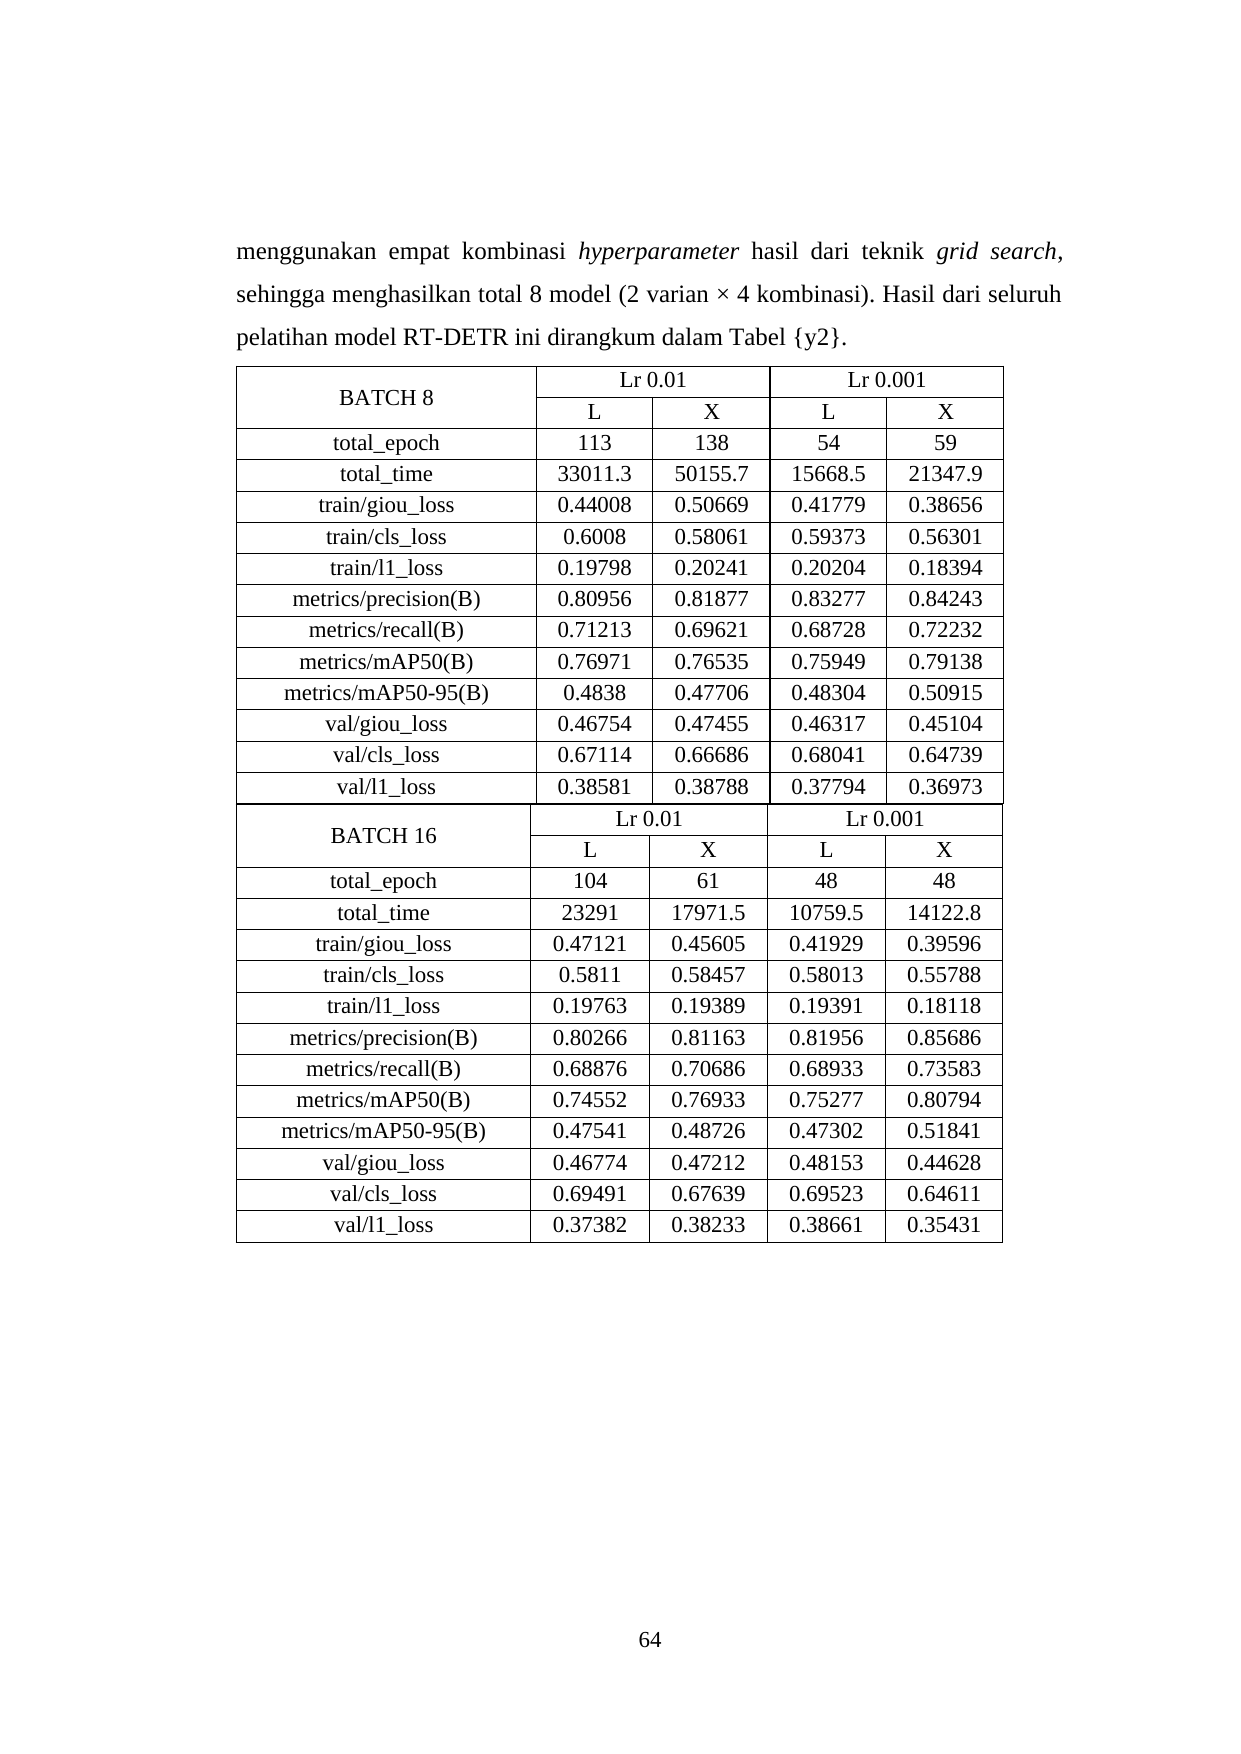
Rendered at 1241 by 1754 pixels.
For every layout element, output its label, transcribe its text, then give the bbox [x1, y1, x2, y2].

table_cell 0.38656 [887, 492, 1003, 522]
table_cell 48 [768, 868, 885, 898]
table_cell 0.80956 [537, 585, 652, 616]
table_cell 0.64739 [887, 742, 1003, 772]
table_cell val/l1_loss [237, 1211, 530, 1242]
table_cell metrics/precision(B) [237, 585, 536, 616]
table_cell 0.68728 [771, 617, 886, 647]
table_cell 15668.5 [771, 460, 886, 491]
table_cell X [886, 836, 1002, 867]
table_cell metrics/recall(B) [237, 1055, 530, 1085]
table_header BATCH 16 [237, 805, 530, 867]
table_cell 0.69523 [768, 1180, 885, 1210]
table_cell 0.75277 [768, 1086, 885, 1117]
table_cell val/cls_loss [237, 742, 536, 772]
table_cell 0.68041 [771, 742, 886, 772]
table_cell 0.19798 [537, 554, 652, 584]
table_cell 0.64611 [886, 1180, 1002, 1210]
table_cell val/giou_loss [237, 710, 536, 741]
table_cell 0.81163 [650, 1024, 767, 1054]
table_cell 59 [887, 429, 1003, 459]
table_cell 0.37794 [771, 773, 886, 803]
table_cell 0.36973 [887, 773, 1003, 803]
table_cell 0.37382 [531, 1211, 649, 1242]
table_cell 0.83277 [771, 585, 886, 616]
table_cell 0.45605 [650, 930, 767, 960]
table_cell 0.67639 [650, 1180, 767, 1210]
table_cell 0.70686 [650, 1055, 767, 1085]
table_cell 0.67114 [537, 742, 652, 772]
table_cell 0.48304 [771, 679, 886, 709]
table_cell 0.73583 [886, 1055, 1002, 1085]
table_cell 54 [771, 429, 886, 459]
table_cell 0.69491 [531, 1180, 649, 1210]
table_cell metrics/mAP50(B) [237, 648, 536, 678]
table_cell 0.47302 [768, 1118, 885, 1148]
table_cell 138 [653, 429, 769, 459]
table_cell 48 [886, 868, 1002, 898]
table_cell 0.6008 [537, 523, 652, 553]
table_cell 0.38233 [650, 1211, 767, 1242]
table_cell train/cls_loss [237, 523, 536, 553]
table_cell 0.46774 [531, 1149, 649, 1179]
table_cell 0.38788 [653, 773, 769, 803]
table_header Lr 0.01 [531, 805, 767, 835]
table_cell X [653, 398, 769, 428]
table_cell 0.47212 [650, 1149, 767, 1179]
table_cell val/cls_loss [237, 1180, 530, 1210]
table_cell 0.80266 [531, 1024, 649, 1054]
table_cell 0.68933 [768, 1055, 885, 1085]
table_cell 0.19391 [768, 993, 885, 1023]
table_cell train/l1_loss [237, 554, 536, 584]
table_cell 0.18394 [887, 554, 1003, 584]
table_cell L [768, 836, 885, 867]
table_cell 0.47121 [531, 930, 649, 960]
table_cell 0.51841 [886, 1118, 1002, 1148]
table_cell 0.56301 [887, 523, 1003, 553]
table_cell 0.44628 [886, 1149, 1002, 1179]
table_cell 0.46754 [537, 710, 652, 741]
table_cell 0.71213 [537, 617, 652, 647]
table_cell 0.48153 [768, 1149, 885, 1179]
table_cell 0.41929 [768, 930, 885, 960]
table_cell 0.20204 [771, 554, 886, 584]
table_cell 50155.7 [653, 460, 769, 491]
table_cell train/giou_loss [237, 930, 530, 960]
table_cell 0.45104 [887, 710, 1003, 741]
table_header Lr 0.001 [768, 805, 1002, 835]
table_cell 0.48726 [650, 1118, 767, 1148]
table_cell 0.76535 [653, 648, 769, 678]
table_cell metrics/mAP50-95(B) [237, 1118, 530, 1148]
table_cell 0.74552 [531, 1086, 649, 1117]
table_cell 0.38661 [768, 1211, 885, 1242]
table_cell 0.76933 [650, 1086, 767, 1117]
table_cell train/cls_loss [237, 961, 530, 992]
table_cell L [771, 398, 886, 428]
table_cell 0.47706 [653, 679, 769, 709]
table_cell train/giou_loss [237, 492, 536, 522]
table_cell total_time [237, 460, 536, 491]
table_cell metrics/recall(B) [237, 617, 536, 647]
table_cell 0.5811 [531, 961, 649, 992]
table_cell 0.35431 [886, 1211, 1002, 1242]
table_cell 0.69621 [653, 617, 769, 647]
table_cell 0.47541 [531, 1118, 649, 1148]
table_cell 0.47455 [653, 710, 769, 741]
table_header Lr 0.001 [771, 367, 1003, 397]
table_cell 0.59373 [771, 523, 886, 553]
table_cell total_epoch [237, 429, 536, 459]
table_cell 10759.5 [768, 899, 885, 929]
table_cell metrics/mAP50-95(B) [237, 679, 536, 709]
table_cell 0.58061 [653, 523, 769, 553]
table_cell 113 [537, 429, 652, 459]
table_cell 0.50669 [653, 492, 769, 522]
table_cell total_epoch [237, 868, 530, 898]
table_cell L [531, 836, 649, 867]
table_cell 14122.8 [886, 899, 1002, 929]
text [236, 236, 1063, 351]
table_cell 0.44008 [537, 492, 652, 522]
table_cell 0.81877 [653, 585, 769, 616]
table_cell 0.85686 [886, 1024, 1002, 1054]
table_header Lr 0.01 [537, 367, 769, 397]
table_cell 0.18118 [886, 993, 1002, 1023]
table_cell train/l1_loss [237, 993, 530, 1023]
table_cell 0.58457 [650, 961, 767, 992]
table_cell metrics/precision(B) [237, 1024, 530, 1054]
table_cell 0.76971 [537, 648, 652, 678]
table_cell 0.19763 [531, 993, 649, 1023]
table_cell 0.41779 [771, 492, 886, 522]
table_cell 0.20241 [653, 554, 769, 584]
table_cell total_time [237, 899, 530, 929]
table_cell X [887, 398, 1003, 428]
table_cell 0.81956 [768, 1024, 885, 1054]
table_cell 104 [531, 868, 649, 898]
table_cell 0.68876 [531, 1055, 649, 1085]
table_cell 23291 [531, 899, 649, 929]
table_cell 0.39596 [886, 930, 1002, 960]
table_cell 0.66686 [653, 742, 769, 772]
table_cell 17971.5 [650, 899, 767, 929]
table_header BATCH 8 [237, 367, 536, 428]
table_cell L [537, 398, 652, 428]
table_cell 0.38581 [537, 773, 652, 803]
table_cell metrics/mAP50(B) [237, 1086, 530, 1117]
table_cell 0.50915 [887, 679, 1003, 709]
table_cell 33011.3 [537, 460, 652, 491]
table_cell 0.75949 [771, 648, 886, 678]
table_cell 0.19389 [650, 993, 767, 1023]
table_cell 0.55788 [886, 961, 1002, 992]
table_cell 0.79138 [887, 648, 1003, 678]
table_cell 0.4838 [537, 679, 652, 709]
table_cell val/giou_loss [237, 1149, 530, 1179]
table_cell 0.58013 [768, 961, 885, 992]
table_cell 21347.9 [887, 460, 1003, 491]
table_cell X [650, 836, 767, 867]
table_cell 0.84243 [887, 585, 1003, 616]
table_cell 0.80794 [886, 1086, 1002, 1117]
table_cell 0.46317 [771, 710, 886, 741]
table_cell 0.72232 [887, 617, 1003, 647]
table_cell 61 [650, 868, 767, 898]
table_cell val/l1_loss [237, 773, 536, 803]
